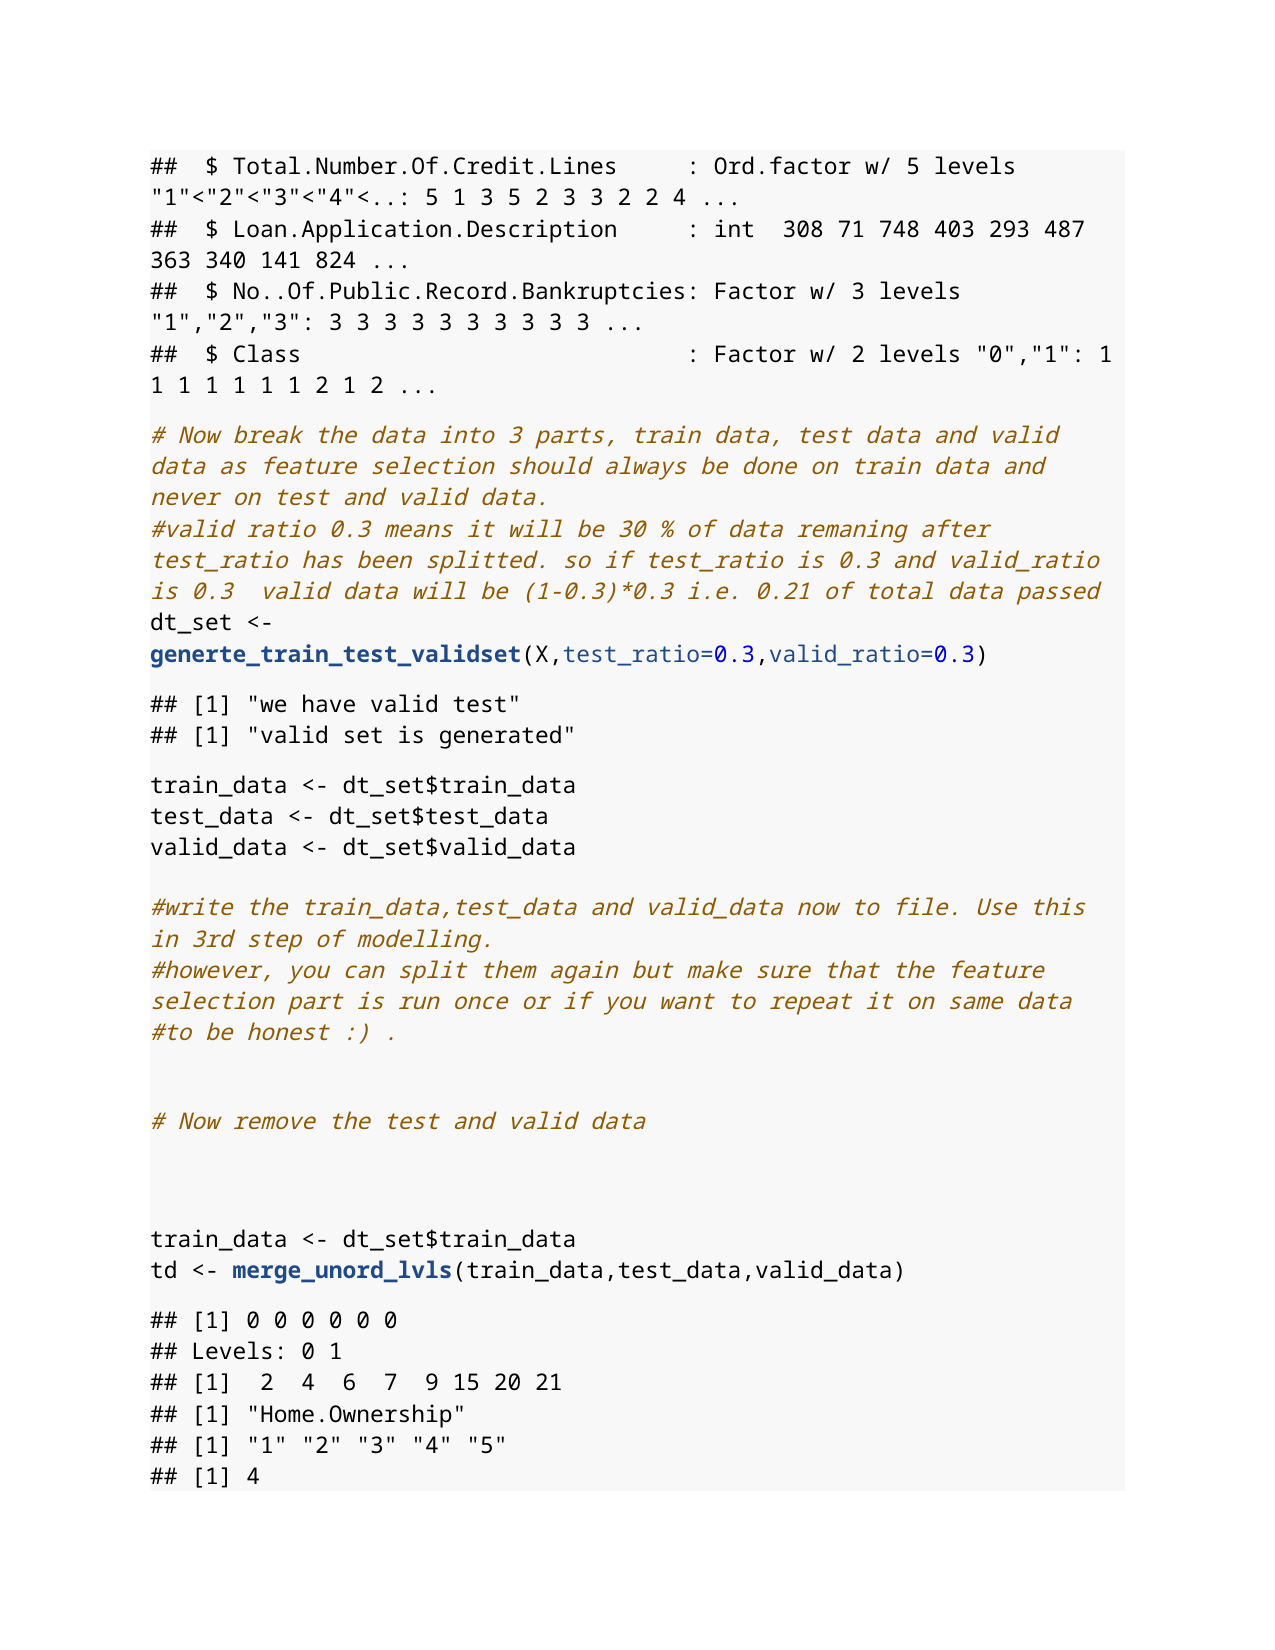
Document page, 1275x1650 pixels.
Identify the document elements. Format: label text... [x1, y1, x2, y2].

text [150, 150, 1125, 400]
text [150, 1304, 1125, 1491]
text train_data <- dt_set$train_data test_data <- dt_set$test_data valid_data <- dt_set$valid_data #write the train_data,test_data and valid_data now to file. Use this in 3rd step of modelling. #however, you can split them again but make sure that the feature selection part is run once or if you want to repeat it on same data #to be honest :) . # Now remove the test and valid data train_data <- dt_set$train_data td <- merge_unord_lvls(train_data,test_data,valid_data) [150, 769, 1125, 1285]
text # Now break the data into 3 parts, train data, test data and valid data as feature selection should always be done on train data and never on test and valid data. #valid ratio 0.3 means it will be 30 % of data remaning after test_ratio has been splitted. so if test_ratio is 0.3 and valid_ratio is 0.3 valid data will be (1-0.3)*0.3 i.e. 0.21 of total data passed dt_set <- generte_train_test_validset(X,test_ratio=0.3,valid_ratio=0.3) [150, 419, 1125, 669]
text ## [1] "we have valid test" ## [1] "valid set is generated" [150, 687, 1125, 750]
